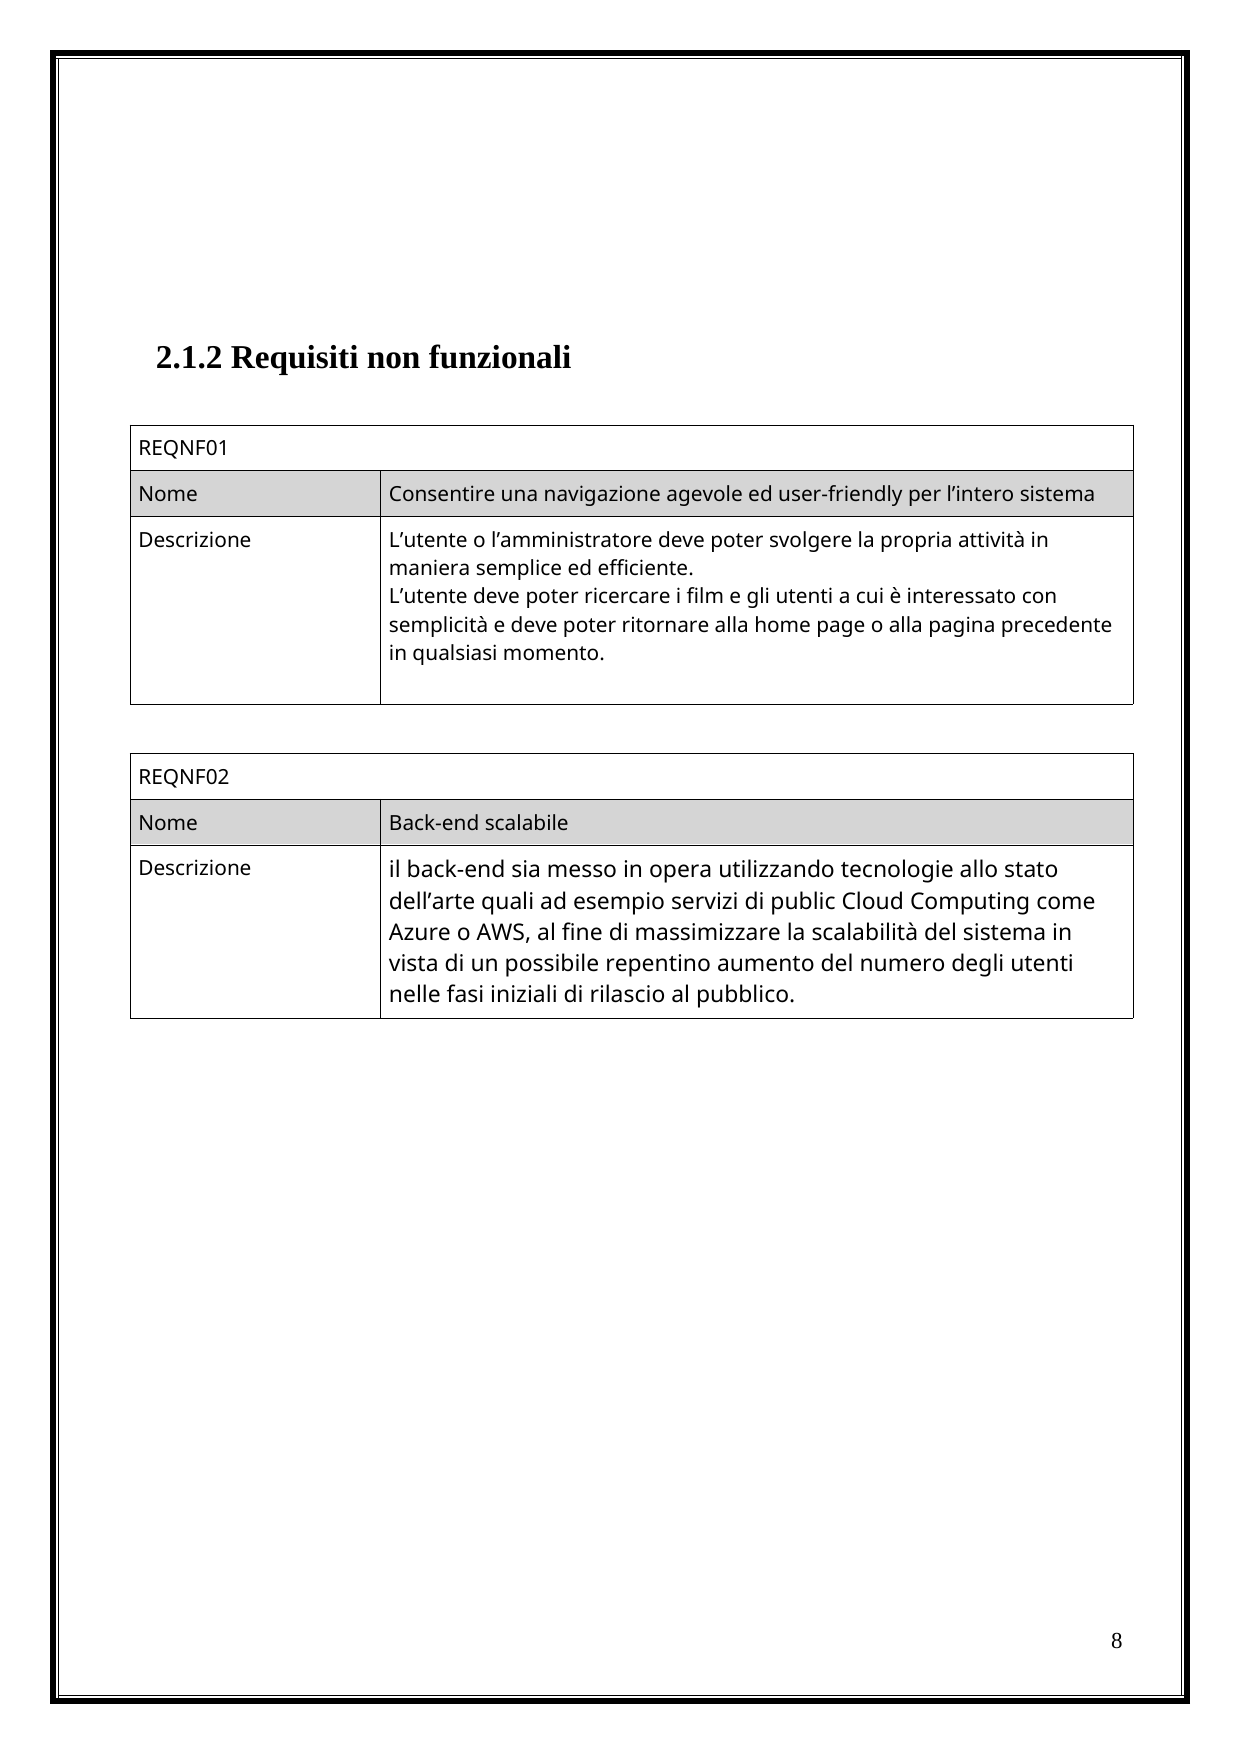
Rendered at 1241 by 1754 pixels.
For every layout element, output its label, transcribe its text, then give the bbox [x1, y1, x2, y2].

table_header REQNF02 [131, 754, 1133, 799]
table_cell Back-end scalabile [381, 800, 1133, 844]
table_header REQNF01 [131, 426, 1133, 470]
table_cell Descrizione [131, 846, 380, 1018]
subtitle Requisiti non funzionali [156, 337, 1122, 376]
table_cell Consentire una navigazione agevole ed user-friendly per l’intero sistema [381, 471, 1133, 516]
table_cell Nome [131, 800, 380, 844]
table_cell Nome [131, 471, 380, 516]
table_cell il back-end sia messo in opera utilizzando tecnologie allo stato dell’arte quali ad esempio servizi di public Cloud Computing come Azure o AWS, al fine di massimizzare la scalabilità del sistema in vista di un possibile repentino aumento del numero degli utenti nelle fasi iniziali di rilascio al pubblico. [381, 846, 1133, 1018]
table_cell Descrizione [131, 517, 380, 704]
table_cell L’utente o l’amministratore deve poter svolgere la propria attività in maniera semplice ed efficiente. L’utente deve poter ricercare i film e gli utenti a cui è interessato con semplicità e deve poter ritornare alla home page o alla pagina precedente in qualsiasi momento. [381, 517, 1133, 704]
